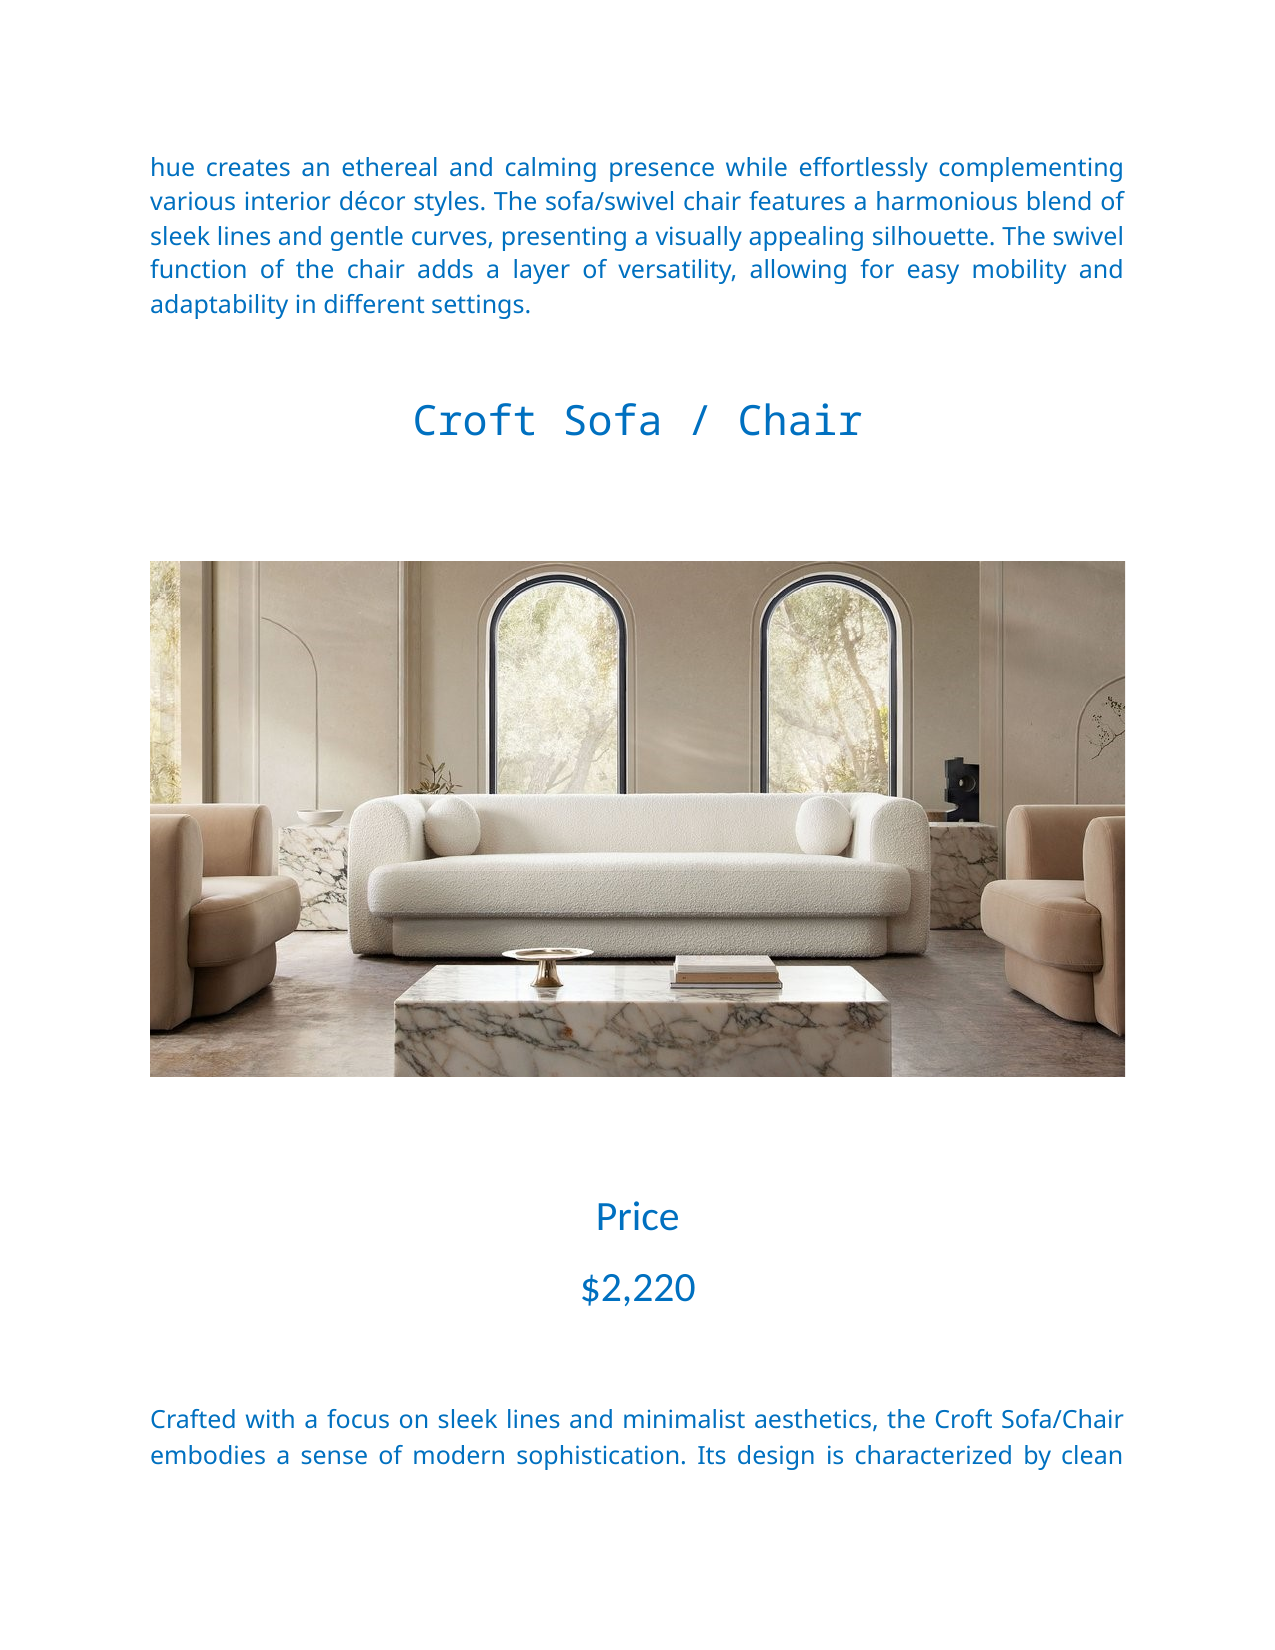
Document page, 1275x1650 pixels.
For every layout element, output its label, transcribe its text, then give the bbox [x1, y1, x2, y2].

text Croft Sofa / Chair [150, 391, 1125, 448]
text $2,220 [150, 1261, 1125, 1312]
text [150, 150, 1125, 320]
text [150, 1402, 1125, 1472]
text Price [150, 1190, 1125, 1241]
picture [150, 561, 1125, 1077]
